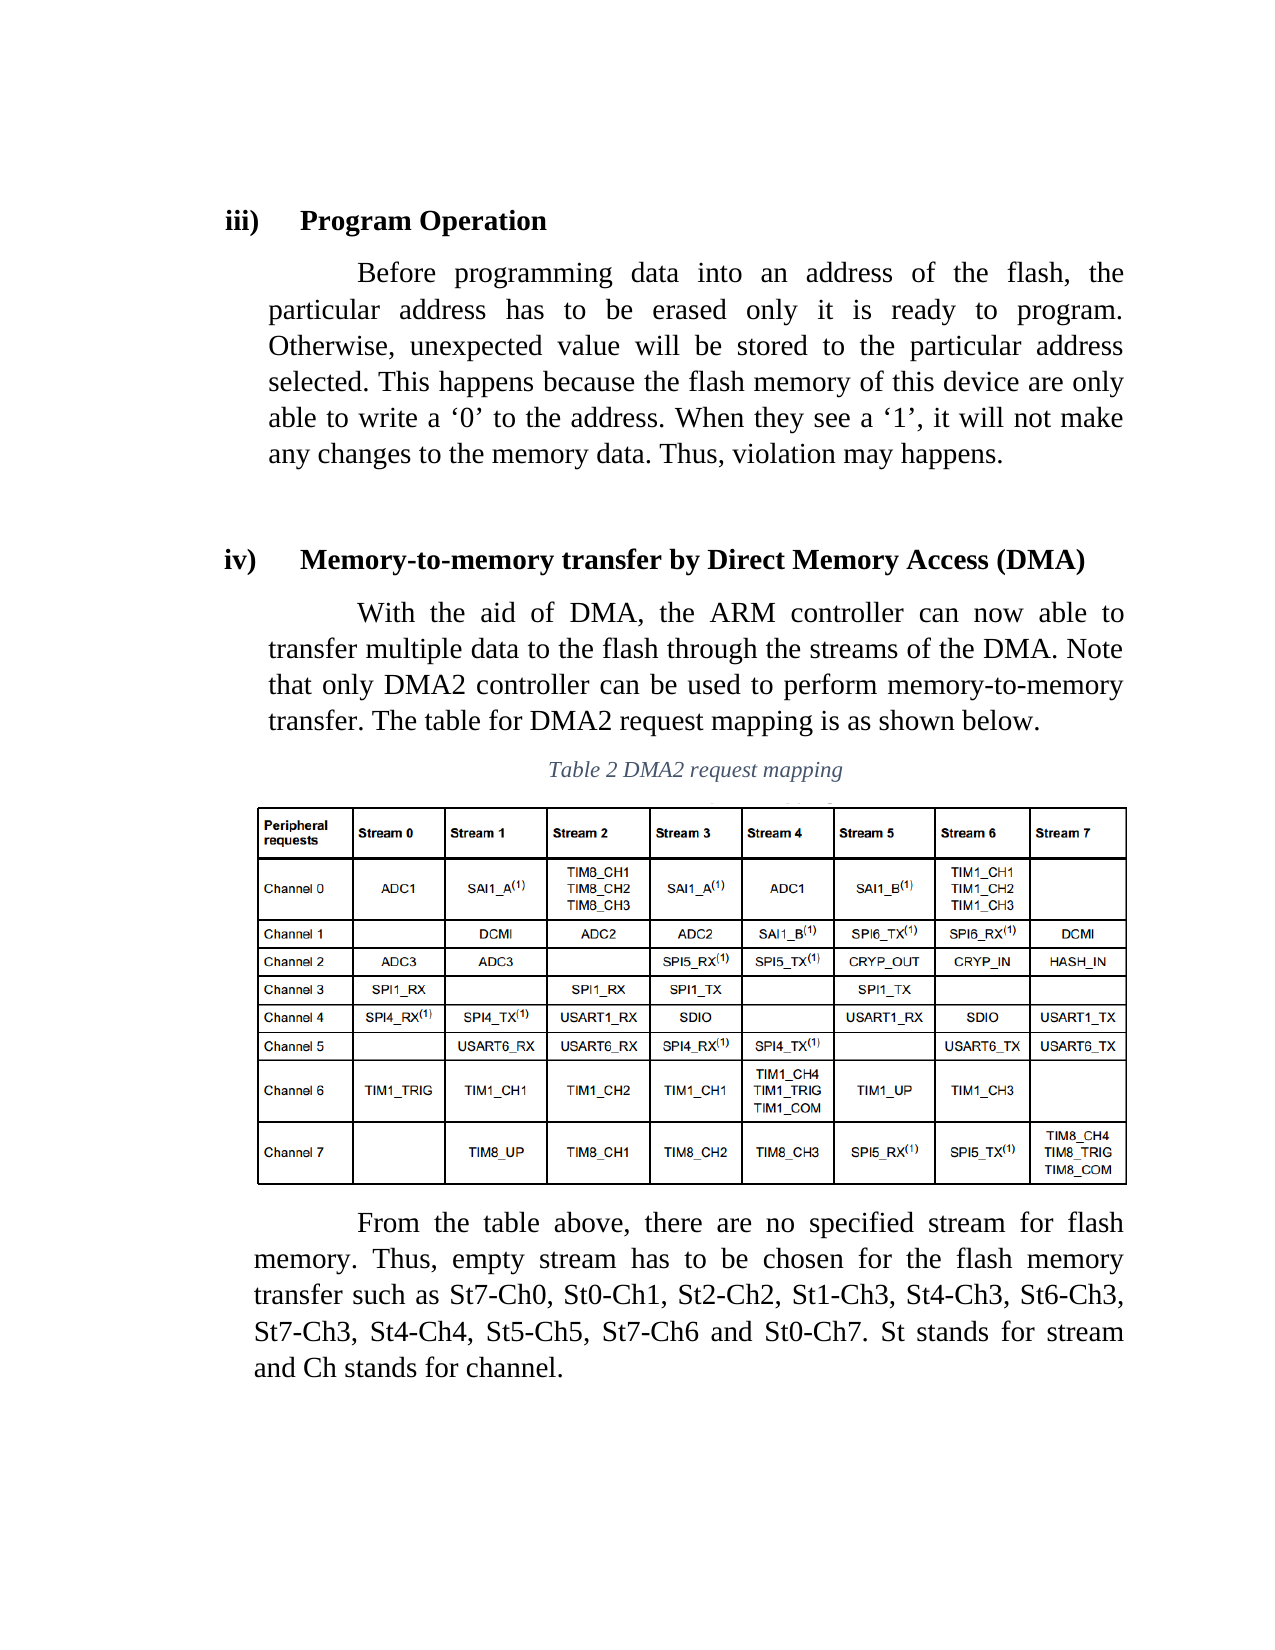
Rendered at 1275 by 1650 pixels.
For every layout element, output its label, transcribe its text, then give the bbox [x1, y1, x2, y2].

picture [253, 803, 1129, 1187]
text With the aid of DMA, the ARM controller can now able to transfer multiple data to the flash through the streams of the DMA. Note that only DMA2 controller can be used to perform memory-to-memory transfer. The table for DMA2 request mapping is as shown below. [268, 595, 1125, 737]
text Table 2 DMA2 request mapping [193, 756, 1125, 782]
text From the table above, there are no specified stream for flash memory. Thus, empty stream has to be chosen for the flash memory transfer such as St7-Ch0, St0-Ch1, St2-Ch2, St1-Ch3, St4-Ch3, St6-Ch3, St7-Ch3, St4-Ch4, St5-Ch5, St7-Ch6 and St0-Ch7. St stands for stream and Ch stands for channel. [253, 1205, 1125, 1383]
text iii) Program Operation [150, 203, 1125, 236]
text Before programming data into an address of the flash, the particular address has to be erased only it is ready to program. Otherwise, unexpected value will be stored to the particular address selected. This happens because the flash memory of this device are only able to write a ‘0’ to the address. When they see a ‘1’, it will not make any changes to the memory data. Thus, violation may happens. [268, 256, 1125, 470]
text iv) Memory-to-memory transfer by Direct Memory Access (DMA) [150, 542, 1125, 576]
